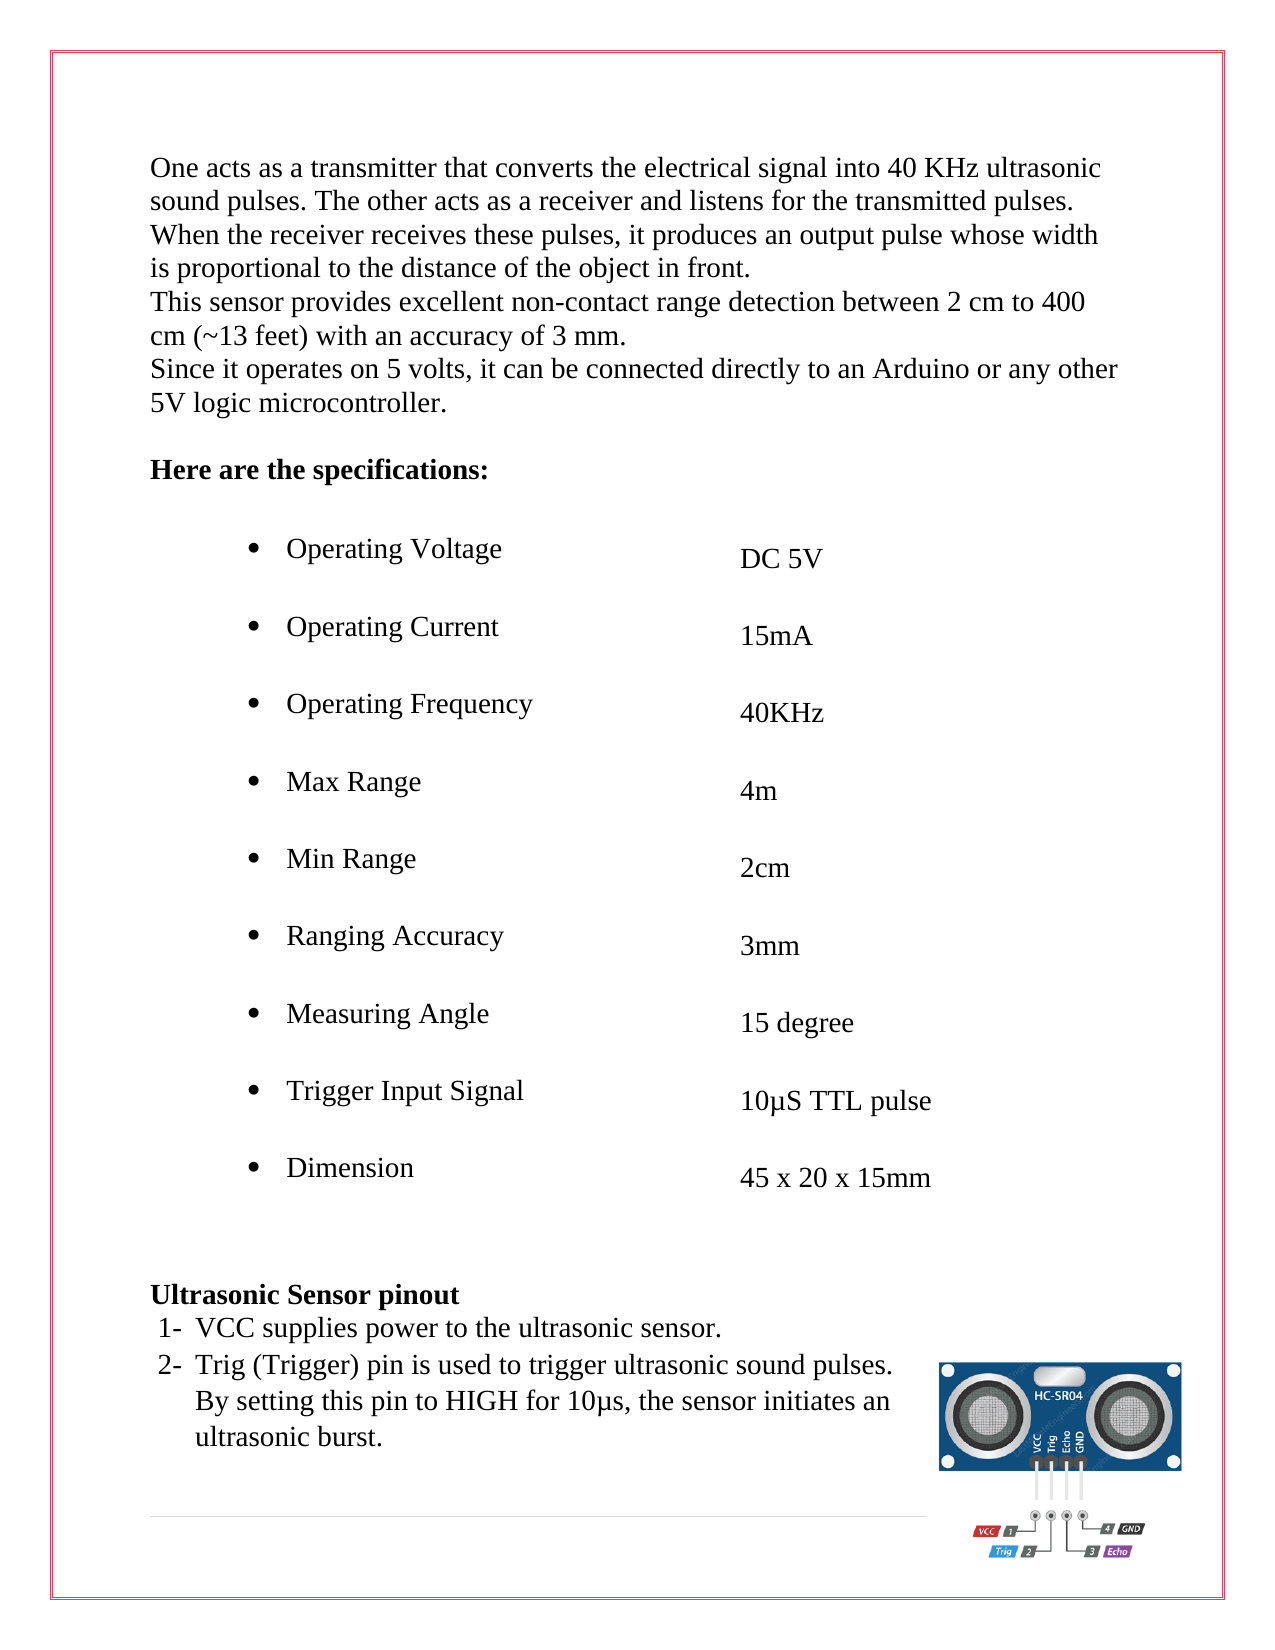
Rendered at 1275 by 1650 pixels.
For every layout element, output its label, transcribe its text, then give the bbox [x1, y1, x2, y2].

table_cell Operating Current [149, 596, 693, 674]
table_cell Trigger Input Signal [149, 1061, 693, 1138]
table_cell Min Range [149, 829, 693, 906]
table_cell Operating Frequency [149, 674, 693, 751]
table_header DC 5V [693, 519, 1008, 596]
text This sensor provides excellent non-contact range detection between 2 cm to 400 cm (~13 feet) with an accuracy of 3 mm. [150, 284, 1125, 351]
list VCC supplies power to the ultrasonic sensor. [157, 1311, 1125, 1344]
table_header Operating Voltage [149, 519, 693, 596]
table_cell 4m [693, 751, 1008, 828]
text Here are the specifications: [150, 452, 1125, 485]
table_cell Measuring Angle [149, 983, 693, 1061]
table_cell 10µS TTL pulse [693, 1061, 1008, 1138]
table_cell 40KHz [693, 674, 1008, 751]
table_cell 45 x 20 x 15mm [693, 1138, 1008, 1216]
text When the receiver receives these pulses, it produces an output pulse whose width is proportional to the distance of the object in front. [150, 217, 1125, 284]
table_cell Ranging Accuracy [149, 906, 693, 983]
list Trig (Trigger) pin is used to trigger ultrasonic sound pulses. By setting this pin to HIGH for 10µs, the sensor initiates an ultrasonic burst. [157, 1347, 1125, 1416]
table_cell 15mA [693, 596, 1008, 674]
table_cell 2cm [693, 829, 1008, 906]
text Ultrasonic Sensor pinout [150, 1277, 1125, 1311]
table_cell 15 degree [693, 983, 1008, 1061]
table_cell Max Range [149, 751, 693, 828]
table_cell 3mm [693, 906, 1008, 983]
text Since it operates on 5 volts, it can be connected directly to an Arduino or any other 5V logic microcontroller. [150, 351, 1125, 418]
table_cell Dimension [149, 1138, 693, 1216]
text One acts as a transmitter that converts the electrical signal into 40 KHz ultrasonic sound pulses. The other acts as a receiver and listens for the transmitted pulses. [150, 150, 1125, 217]
